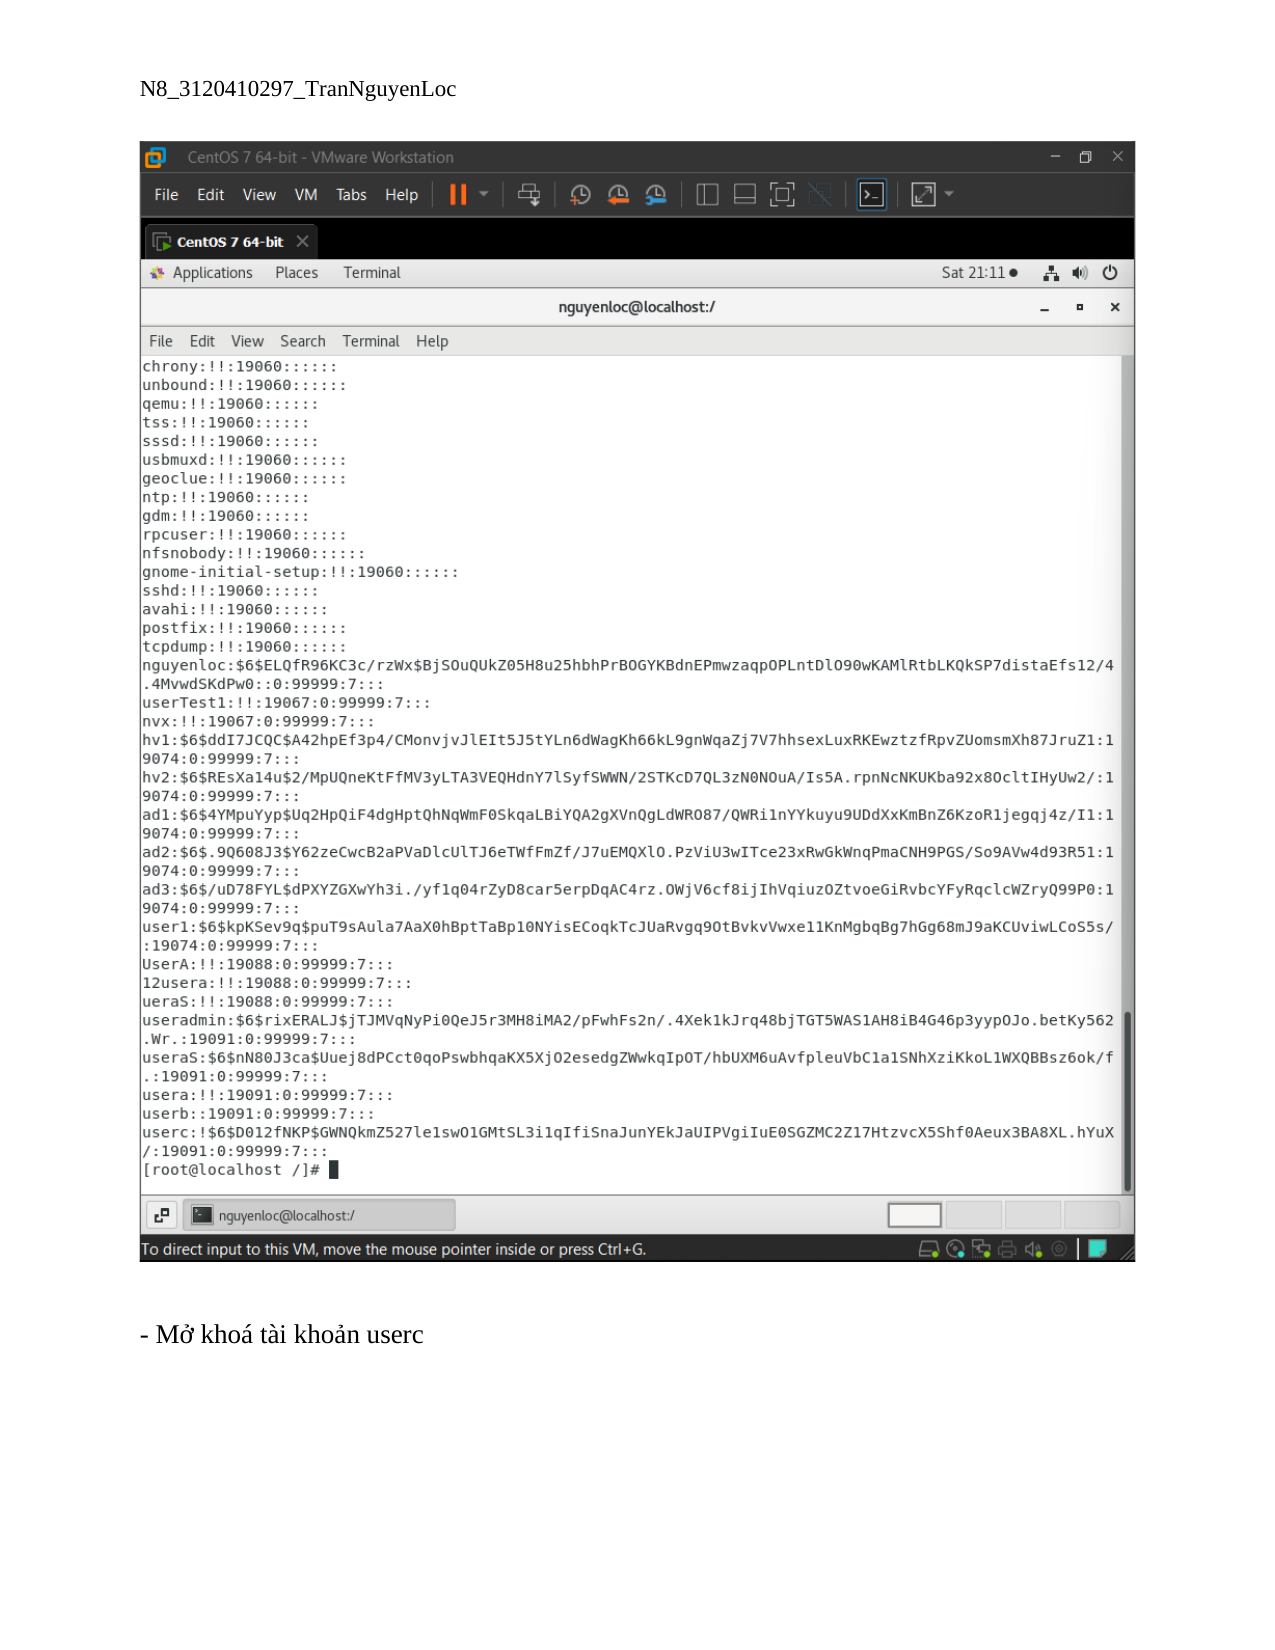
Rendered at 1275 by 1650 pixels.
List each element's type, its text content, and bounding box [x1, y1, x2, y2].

picture [139, 141, 1136, 1262]
text - Mở khoá tài khoản userc [139, 1318, 1135, 1349]
